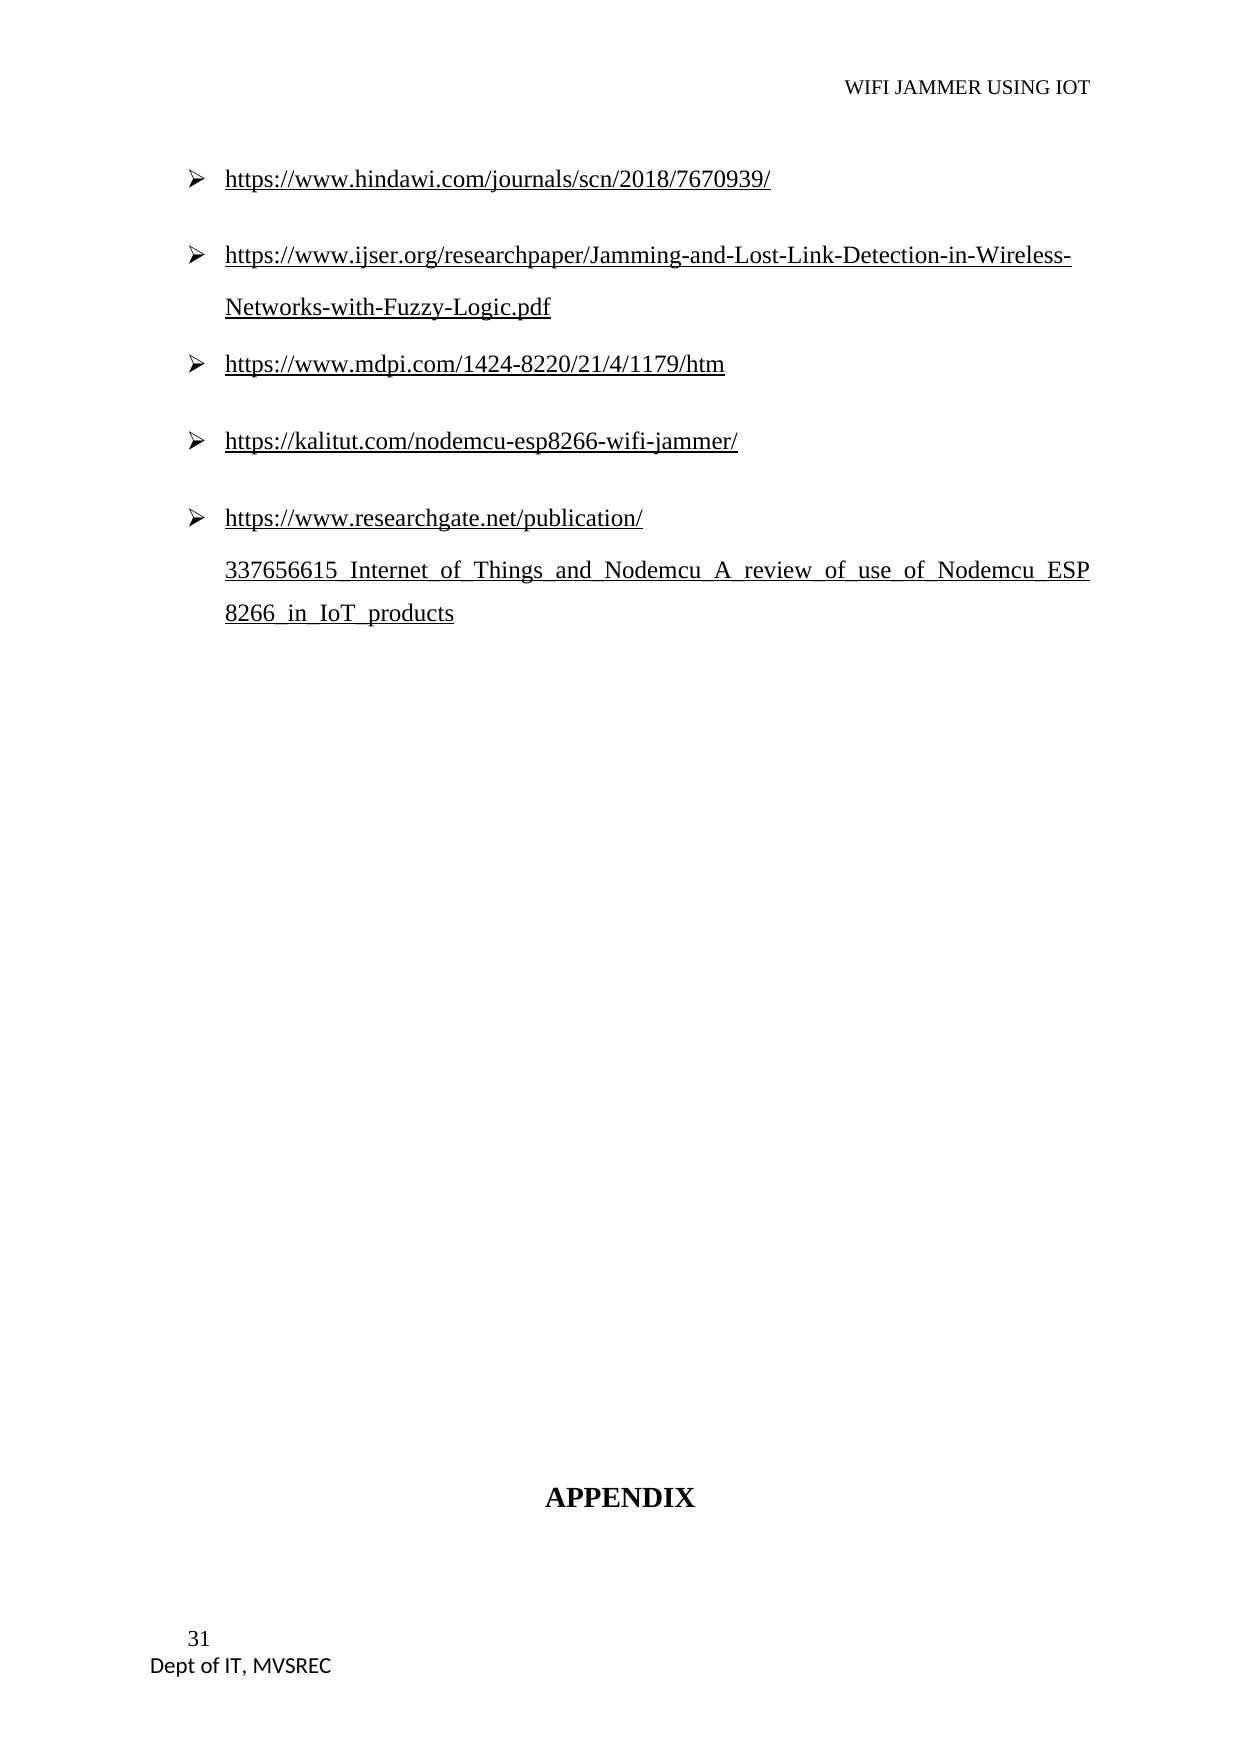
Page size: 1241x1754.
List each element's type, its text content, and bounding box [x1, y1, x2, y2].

list https://www.ijser.org/researchpaper/Jamming-and-Lost-Link-Detection-in-Wireless-Networks-with-Fuzzy-Logic.pdf [187, 227, 1090, 321]
list https://kalitut.com/nodemcu-esp8266-wifi-jammer/ [187, 412, 1090, 464]
text APPENDIX [150, 1480, 1090, 1514]
list https://www.mdpi.com/1424-8220/21/4/1179/htm [187, 336, 1090, 387]
list https://www.hindawi.com/journals/scn/2018/7670939/ [187, 150, 1090, 201]
list https://www.researchgate.net/publication/337656615_Internet_of_Things_and_Nodemcu_A_review_of_use_of_Nodemcu_ESP8266_in_IoT_products [187, 489, 1090, 627]
